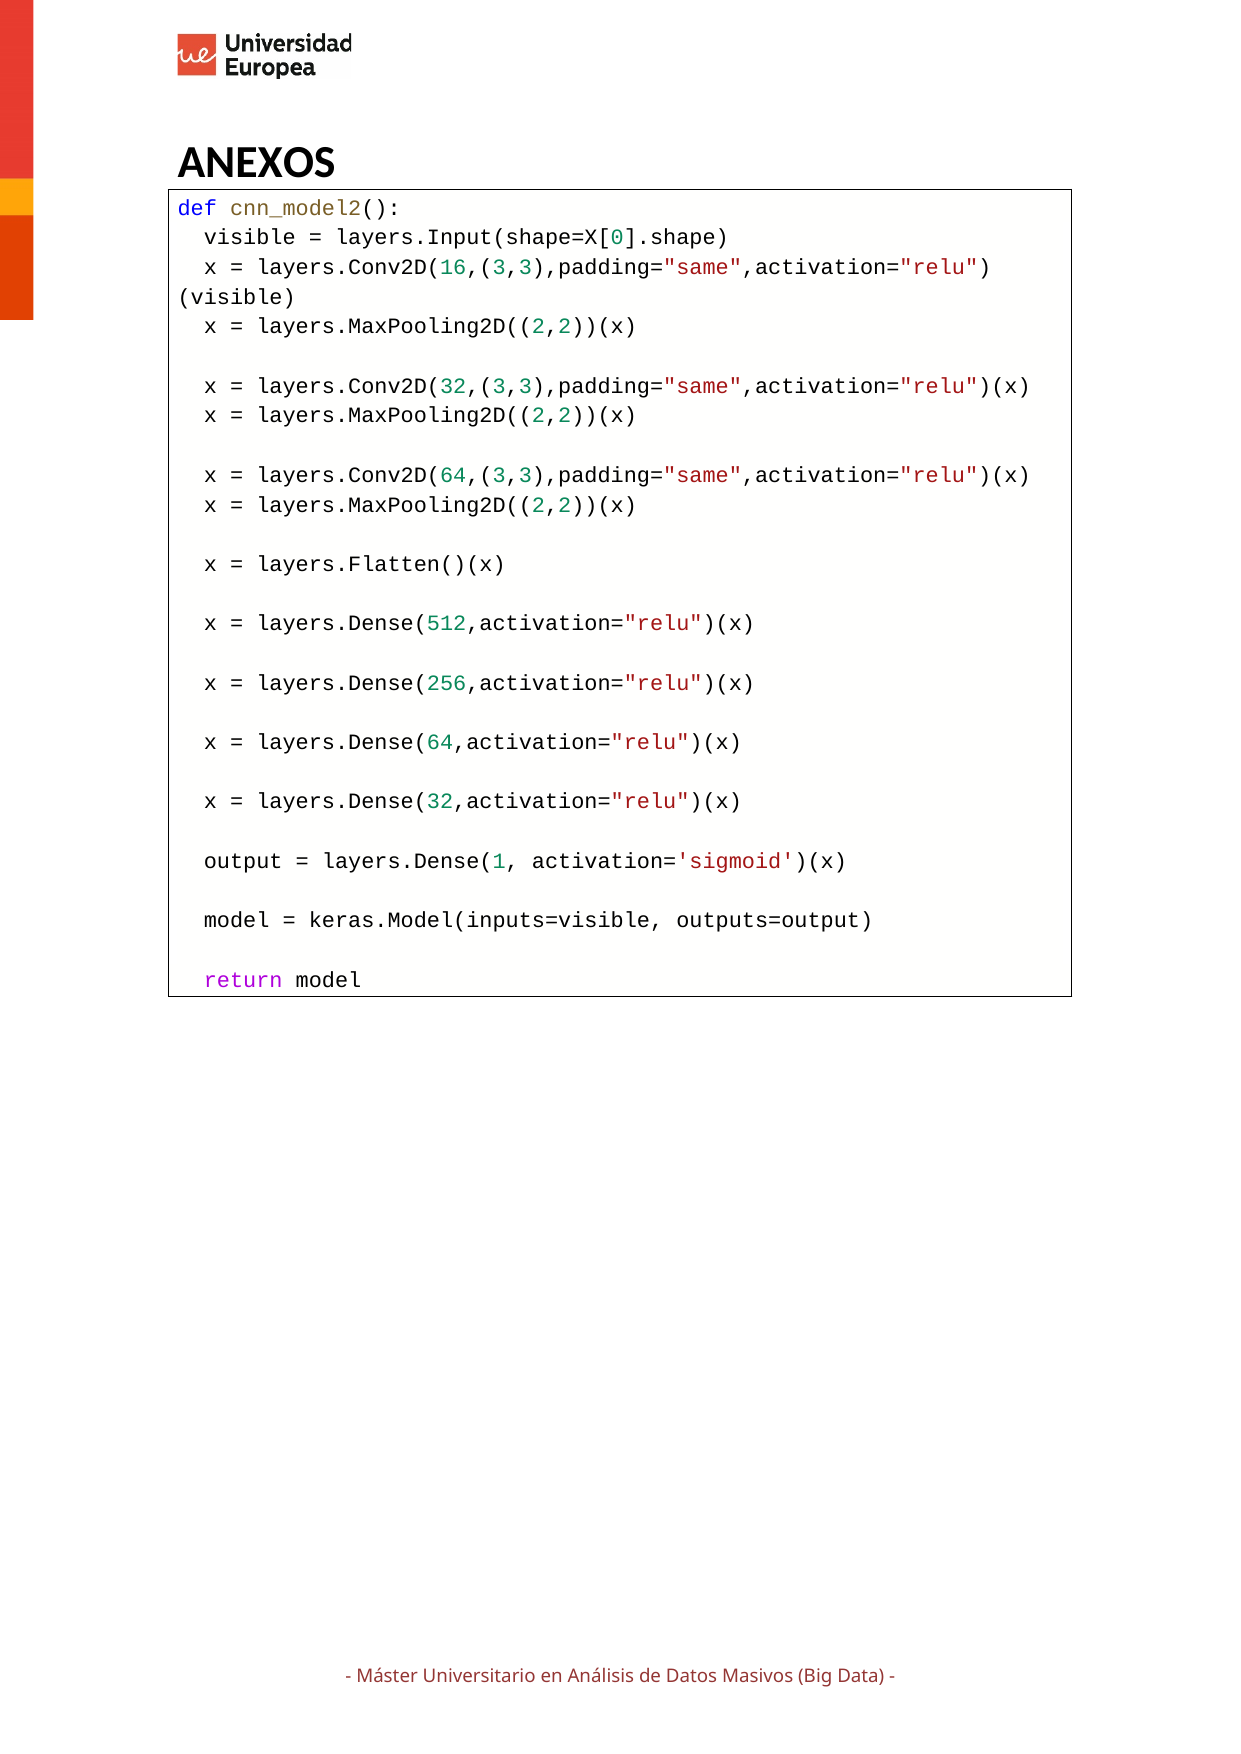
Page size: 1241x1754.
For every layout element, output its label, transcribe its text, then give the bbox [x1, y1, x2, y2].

text x = layers.Conv2D(32,(3,3),padding="same",activation="relu")(x) [177, 370, 1063, 400]
text x = layers.Dense(32,activation="relu")(x) [177, 786, 1063, 815]
text x = layers.Flatten()(x) [177, 548, 1063, 578]
text x = layers.MaxPooling2D((2,2))(x) [177, 311, 1063, 340]
text return model [169, 961, 1071, 996]
picture [177, 33, 352, 79]
text x = layers.MaxPooling2D((2,2))(x) [177, 400, 1063, 429]
text x = layers.MaxPooling2D((2,2))(x) [177, 489, 1063, 518]
text x = layers.Conv2D(16,(3,3),padding="same",activation="relu")(visible) [177, 251, 1063, 311]
text x = layers.Dense(256,activation="relu")(x) [177, 667, 1063, 697]
subtitle ANEXOS [177, 133, 1063, 189]
text def cnn_model2(): [169, 190, 1071, 222]
picture [0, 0, 34, 320]
text x = layers.Conv2D(64,(3,3),padding="same",activation="relu")(x) [177, 459, 1063, 489]
text model = keras.Model(inputs=visible, outputs=output) [177, 904, 1063, 934]
text output = layers.Dense(1, activation='sigmoid')(x) [177, 845, 1063, 875]
text x = layers.Dense(64,activation="relu")(x) [177, 726, 1063, 756]
text visible = layers.Input(shape=X[0].shape) [177, 222, 1063, 251]
text x = layers.Dense(512,activation="relu")(x) [177, 608, 1063, 637]
